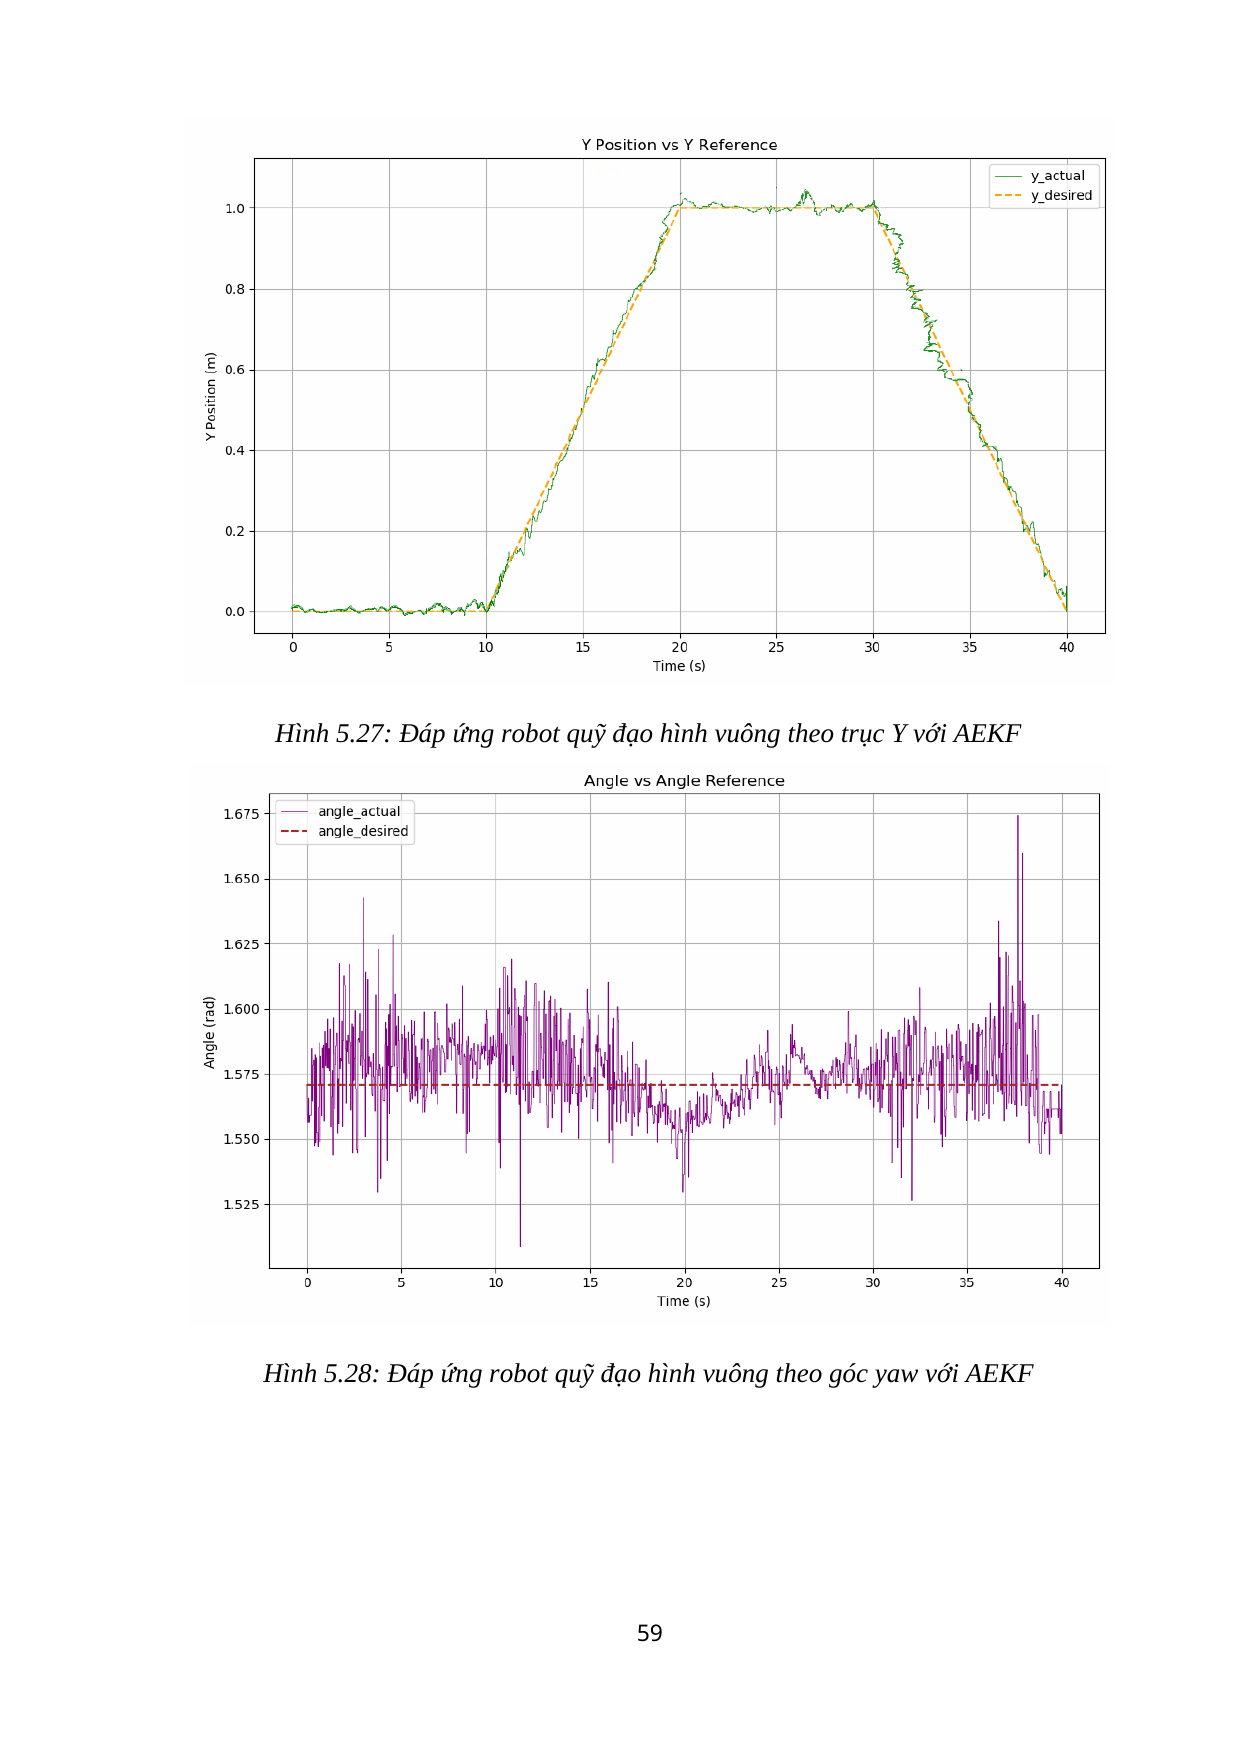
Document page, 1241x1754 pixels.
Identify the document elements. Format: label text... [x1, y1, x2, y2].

picture [188, 764, 1111, 1326]
picture [185, 118, 1115, 686]
text Hình 5.28: Đáp ứng robot quỹ đạo hình vuông theo góc yaw với AEKF [177, 1357, 1122, 1389]
text Hình 5.27: Đáp ứng robot quỹ đạo hình vuông theo trục Y với AEKF [177, 718, 1122, 749]
